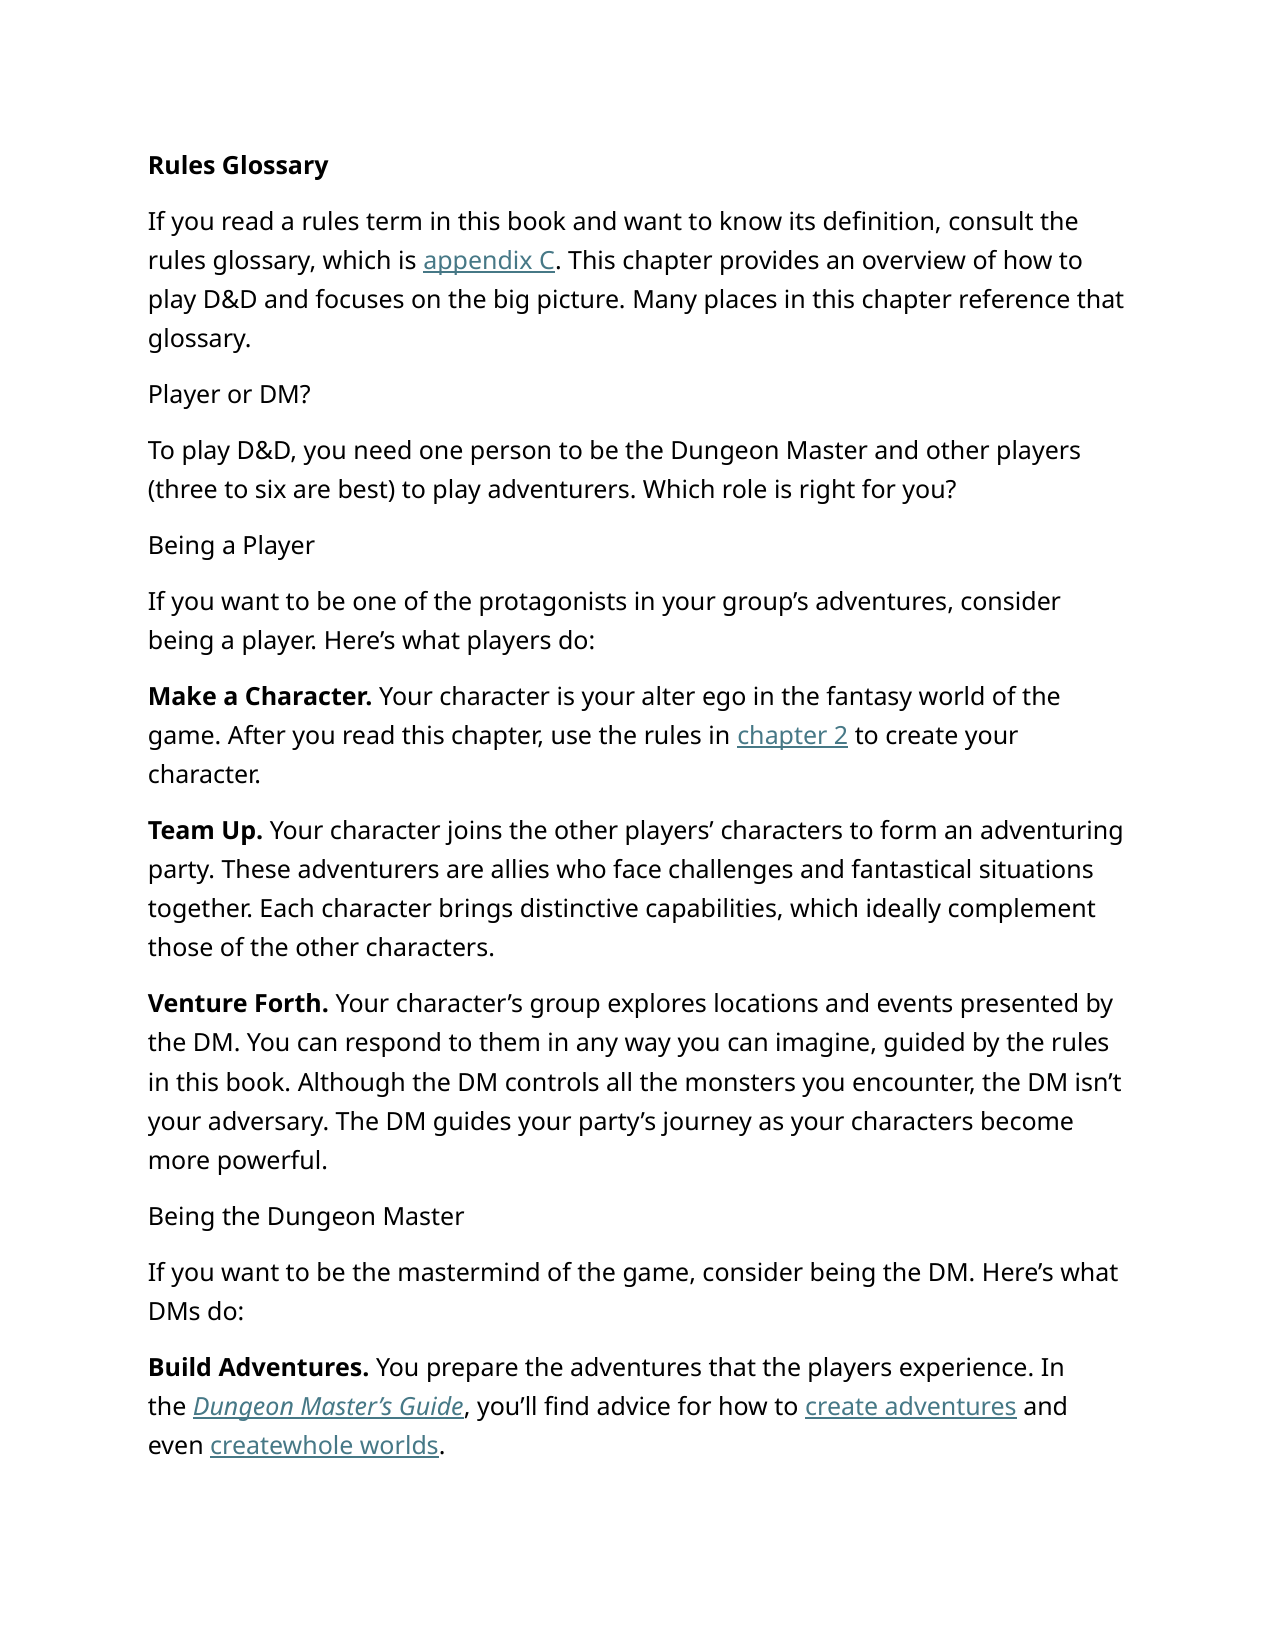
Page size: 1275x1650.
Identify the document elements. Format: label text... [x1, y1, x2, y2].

text If you read a rules term in this book and want to know its definition, consult the rules glossary, which is appendix C. This chapter provides an overview of how to play D&D and focuses on the big picture. Many places in this chapter reference that glossary. [148, 203, 1127, 355]
text Build Adventures. You prepare the adventures that the players experience. In the Dungeon Master’s Guide, you’ll find advice for how to create adventures and even createwhole worlds. [148, 1349, 1127, 1462]
text Player or DM? [148, 377, 1127, 411]
text Venture Forth. Your character’s group explores locations and events presented by the DM. You can respond to them in any way you can imagine, guided by the rules in this book. Although the DM controls all the monsters you encounter, the DM isn’t your adversary. The DM guides your party’s journey as your characters become more powerful. [148, 986, 1127, 1177]
text To play D&D, you need one person to be the Dungeon Master and other players (three to six are best) to play adventurers. Which role is right for you? [148, 433, 1127, 506]
text If you want to be one of the protagonists in your group’s adventures, consider being a player. Here’s what players do: [148, 583, 1127, 657]
text If you want to be the mastermind of the game, consider being the DM. Here’s what DMs do: [148, 1254, 1127, 1327]
text Team Up. Your character joins the other players’ characters to form an adventuring party. These adventurers are allies who face challenges and fantastical situations together. Each character brings distinctive capabilities, which ideally complement those of the other characters. [148, 813, 1127, 964]
text Being a Player [148, 528, 1127, 562]
text Make a Character. Your character is your alter ego in the fantasy world of the game. After you read this chapter, use the rules in chapter 2 to create your character. [148, 678, 1127, 791]
text Rules Glossary [148, 148, 1127, 182]
text Being the Dungeon Master [148, 1198, 1127, 1232]
